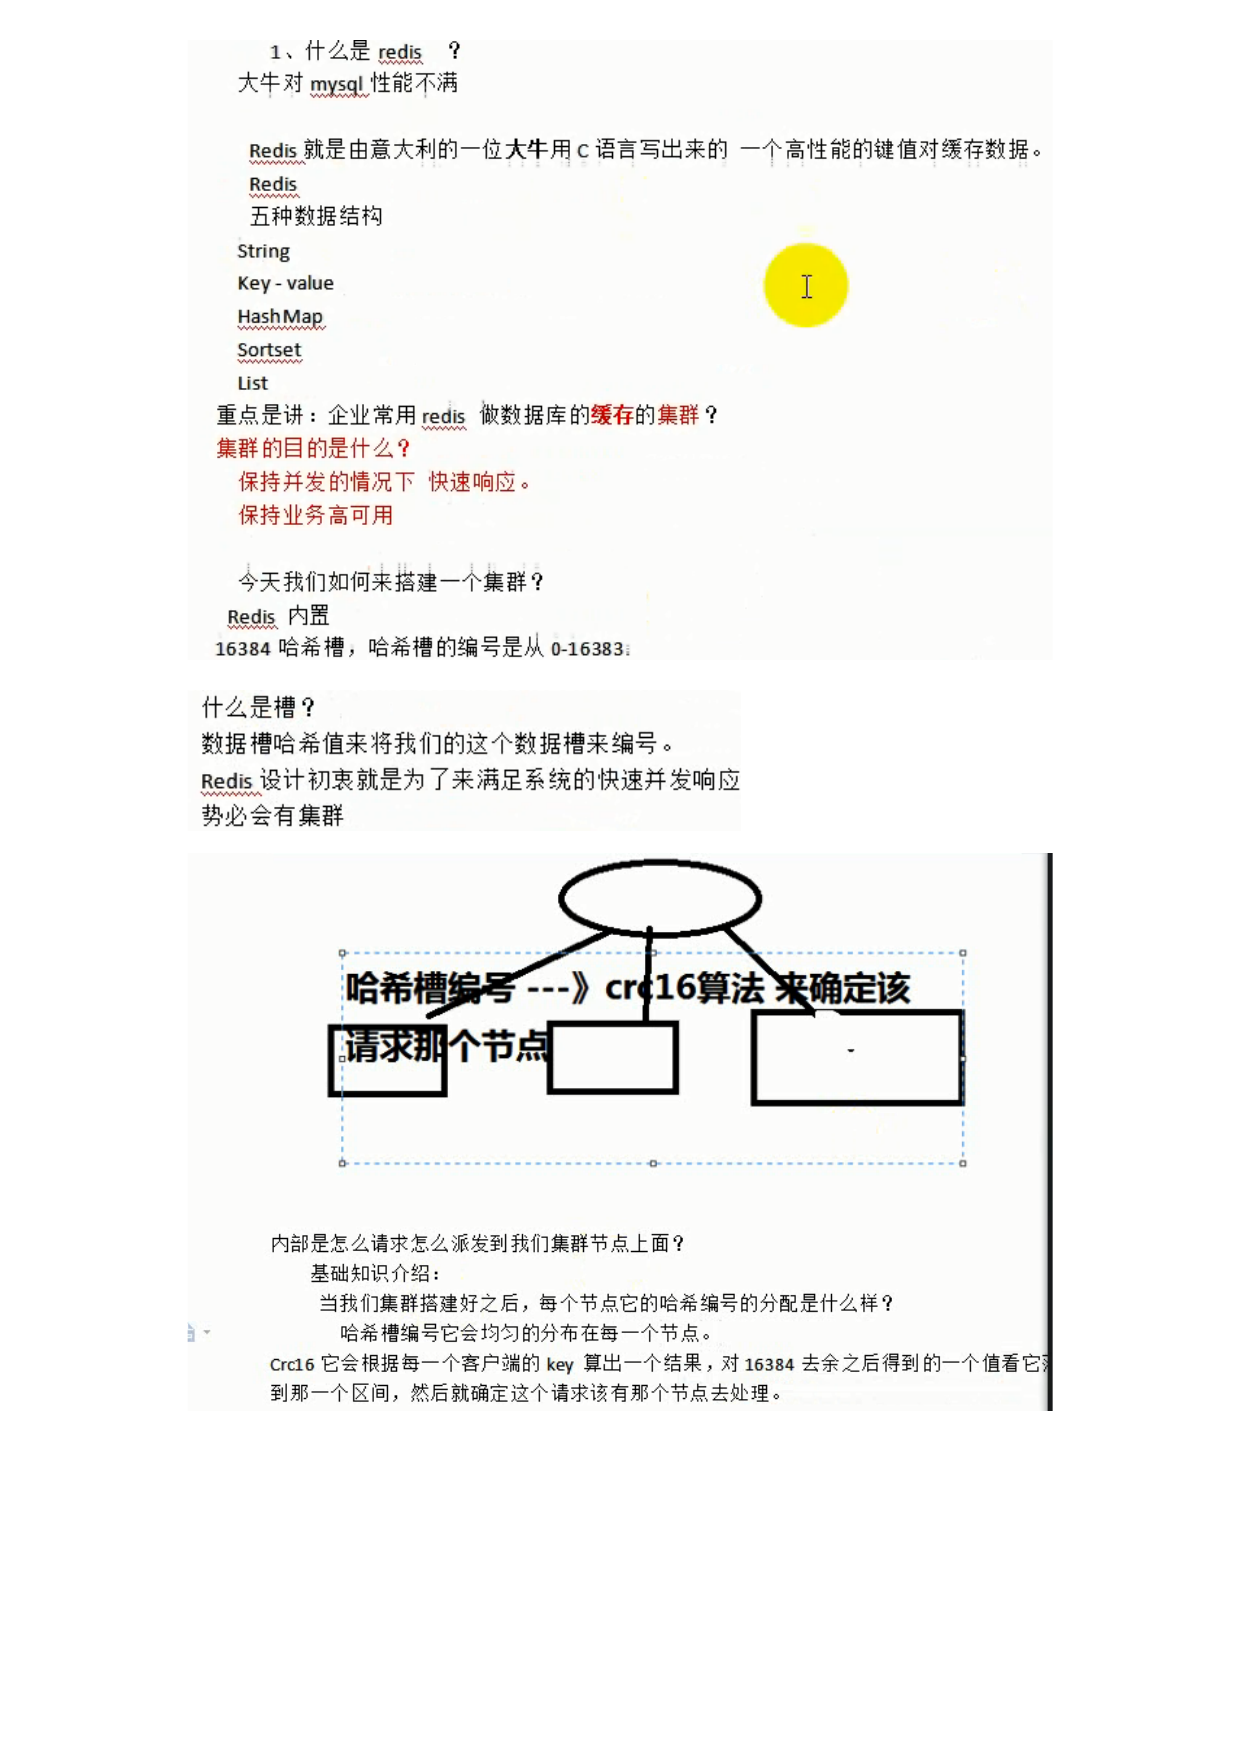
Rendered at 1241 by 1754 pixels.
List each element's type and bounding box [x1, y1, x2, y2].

picture [187, 690, 741, 831]
picture [187, 853, 1053, 1411]
picture [187, 40, 1053, 660]
